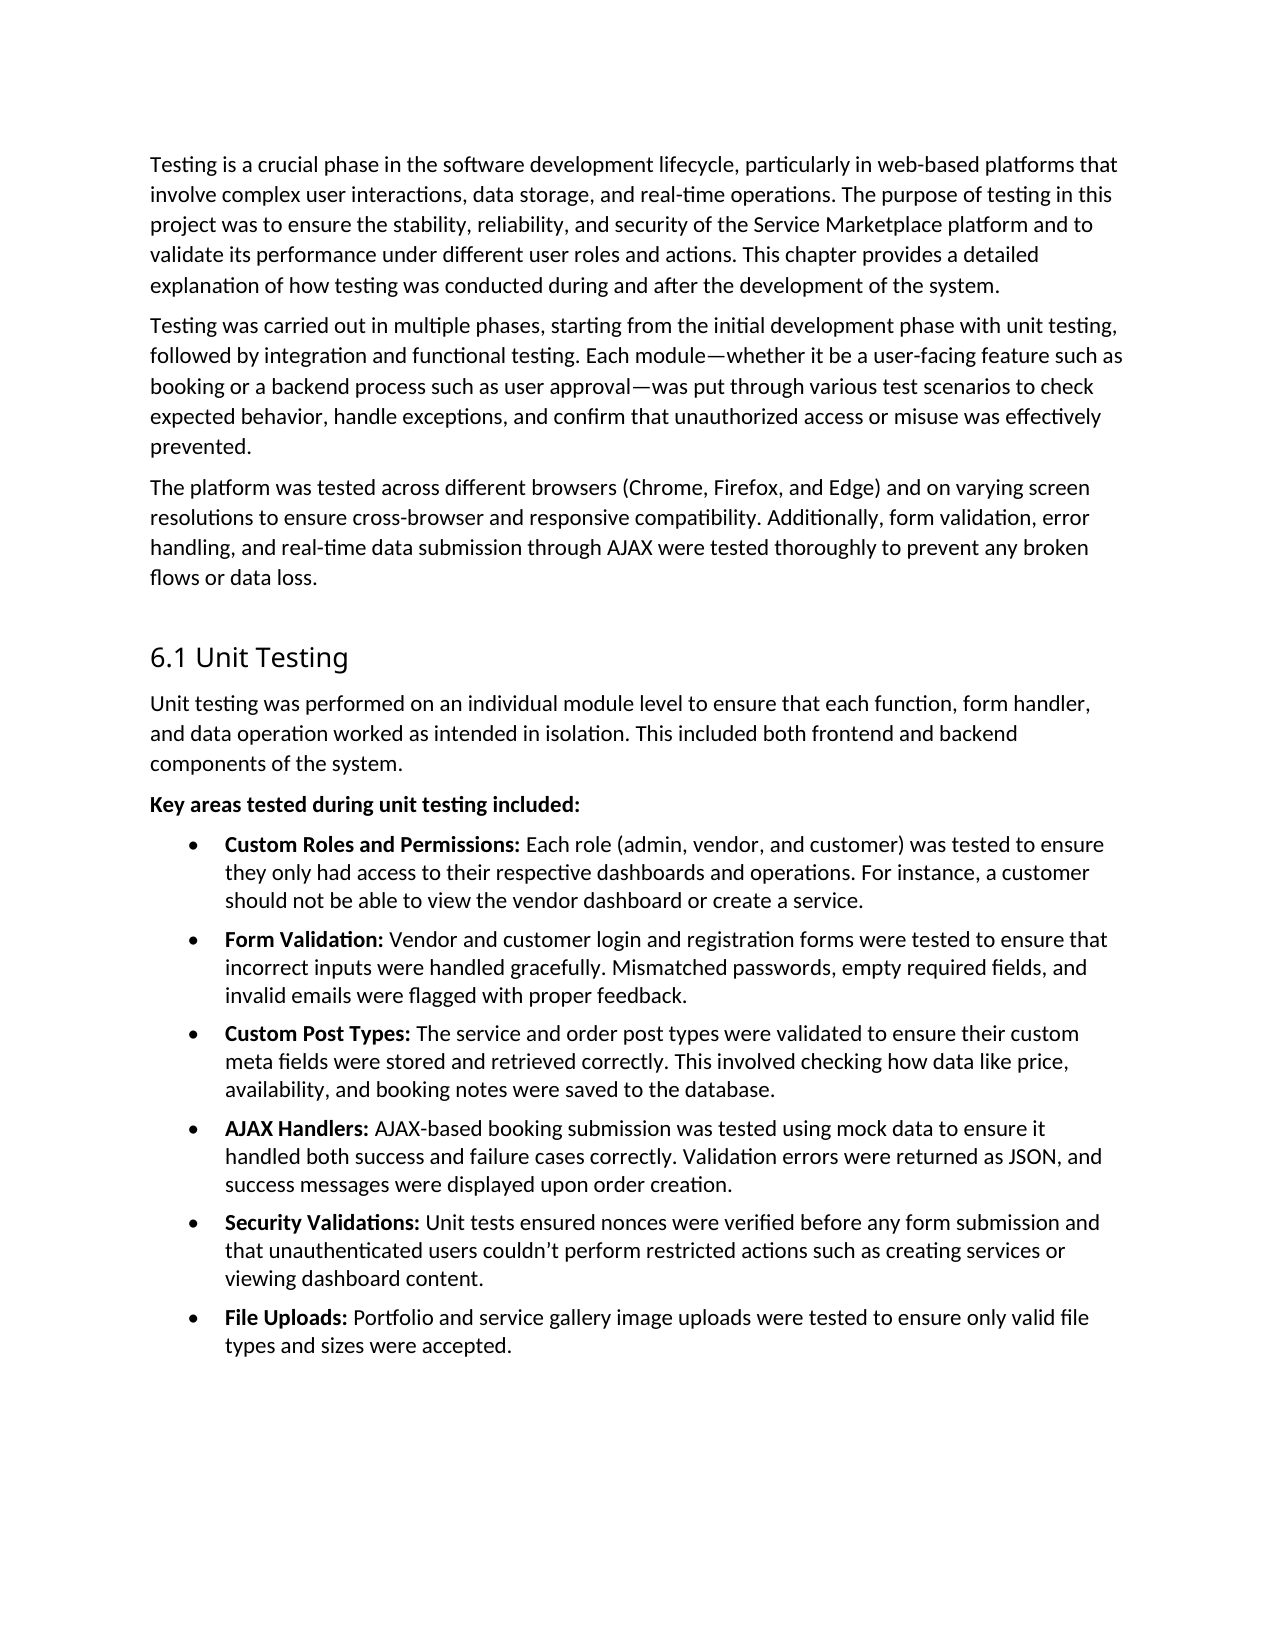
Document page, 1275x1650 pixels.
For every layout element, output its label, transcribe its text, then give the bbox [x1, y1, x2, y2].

text 6.1 Unit Testing [150, 638, 1125, 675]
list AJAX Handlers: AJAX-based booking submission was tested using mock data to ensure it handled both success and failure cases correctly. Validation errors were returned as JSON, and success messages were displayed upon order creation. [187, 1114, 1125, 1198]
list Custom Roles and Permissions: Each role (admin, vendor, and customer) was tested to ensure they only had access to their respective dashboards and operations. For instance, a customer should not be able to view the vendor dashboard or create a service. [187, 830, 1125, 914]
text Key areas tested during unit testing included: [150, 790, 1125, 818]
list Custom Post Types: The service and order post types were validated to ensure their custom meta fields were stored and retrieved correctly. This involved checking how data like price, availability, and booking notes were saved to the database. [187, 1019, 1125, 1103]
list Form Validation: Vendor and customer login and registration forms were tested to ensure that incorrect inputs were handled gracefully. Mismatched passwords, empty required fields, and invalid emails were flagged with proper feedback. [187, 925, 1125, 1009]
text Testing was carried out in multiple phases, starting from the initial development phase with unit testing, followed by integration and functional testing. Each module—whether it be a user-facing feature such as booking or a backend process such as user approval—was put through various test scenarios to check expected behavior, handle exceptions, and confirm that unauthorized access or misuse was effectively prevented. [150, 311, 1125, 460]
text The platform was tested across different browsers (Chrome, Firefox, and Edge) and on varying screen resolutions to ensure cross-browser and responsive compatibility. Additionally, form validation, error handling, and real-time data submission through AJAX were tested thoroughly to prevent any broken flows or data loss. [150, 473, 1125, 592]
list Security Validations: Unit tests ensured nonces were verified before any form submission and that unauthenticated users couldn’t perform restricted actions such as creating services or viewing dashboard content. [187, 1208, 1125, 1292]
list File Uploads: Portfolio and service gallery image uploads were tested to ensure only valid file types and sizes were accepted. [187, 1303, 1125, 1359]
text Unit testing was performed on an individual module level to ensure that each function, form handler, and data operation worked as intended in isolation. This included both frontend and backend components of the system. [150, 689, 1125, 777]
text Testing is a crucial phase in the software development lifecycle, particularly in web-based platforms that involve complex user interactions, data storage, and real-time operations. The purpose of testing in this project was to ensure the stability, reliability, and security of the Service Marketplace platform and to validate its performance under different user roles and actions. This chapter provides a detailed explanation of how testing was conducted during and after the development of the system. [150, 150, 1125, 299]
